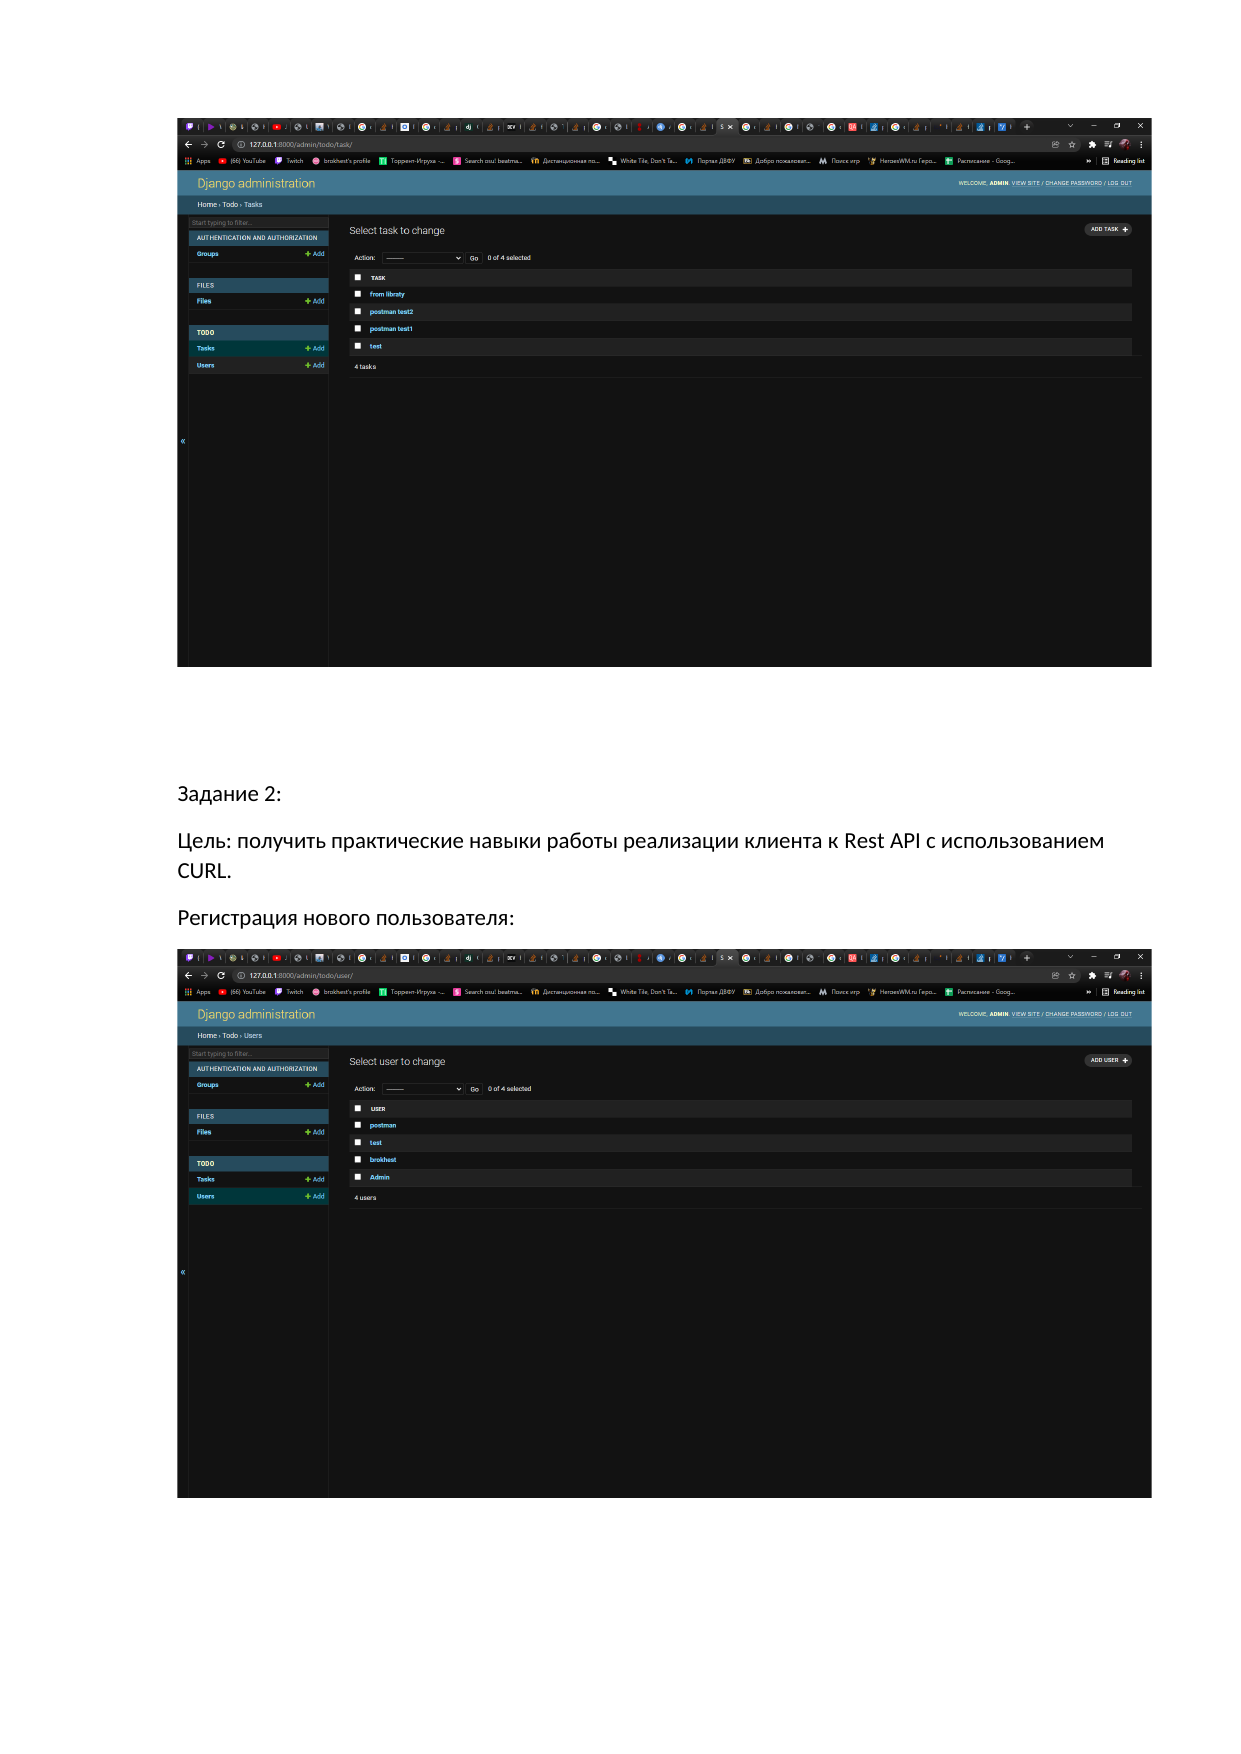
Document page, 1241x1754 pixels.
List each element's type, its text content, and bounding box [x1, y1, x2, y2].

text Регистрация нового пользователя: [177, 903, 1152, 931]
picture [177, 949, 1152, 1498]
text Задание 2: [177, 779, 1152, 807]
text Цель: получить практические навыки работы реализации клиента к Rest API с использованием CURL. [177, 826, 1152, 884]
picture [177, 118, 1152, 667]
